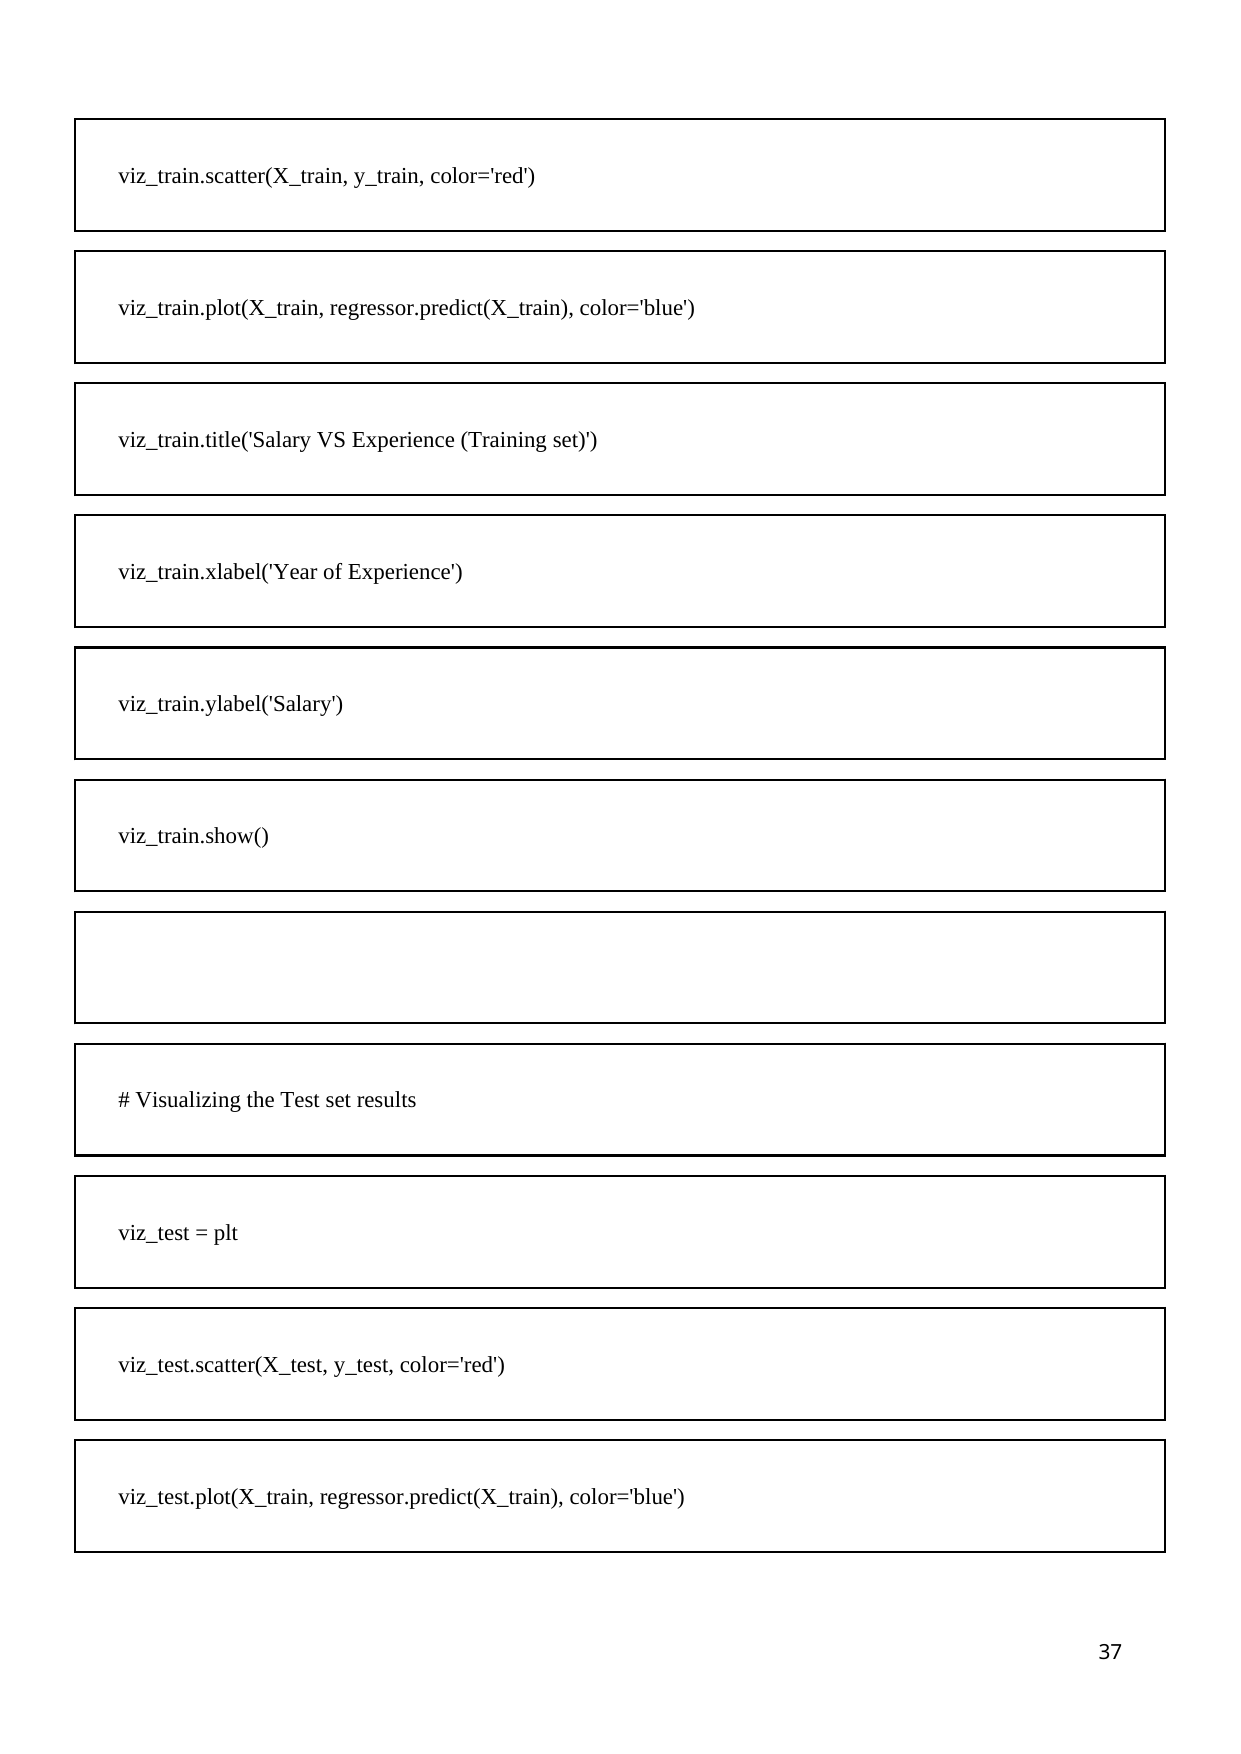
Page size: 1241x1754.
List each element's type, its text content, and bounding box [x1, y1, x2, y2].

text viz_test.scatter(X_test, y_test, color='red') [76, 1309, 1164, 1419]
text viz_train.xlabel('Year of Experience') [76, 516, 1164, 626]
text viz_train.plot(X_train, regressor.predict(X_train), color='blue') [76, 252, 1164, 362]
text viz_train.ylabel('Salary') [76, 649, 1164, 758]
text viz_train.title('Salary VS Experience (Training set)') [76, 384, 1164, 494]
text viz_train.show() [76, 781, 1164, 890]
text viz_train.scatter(X_train, y_train, color='red') [76, 120, 1164, 230]
text # Visualizing the Test set results [76, 1045, 1164, 1154]
text viz_test.plot(X_train, regressor.predict(X_train), color='blue') [76, 1441, 1164, 1551]
text viz_test = plt [76, 1177, 1164, 1287]
